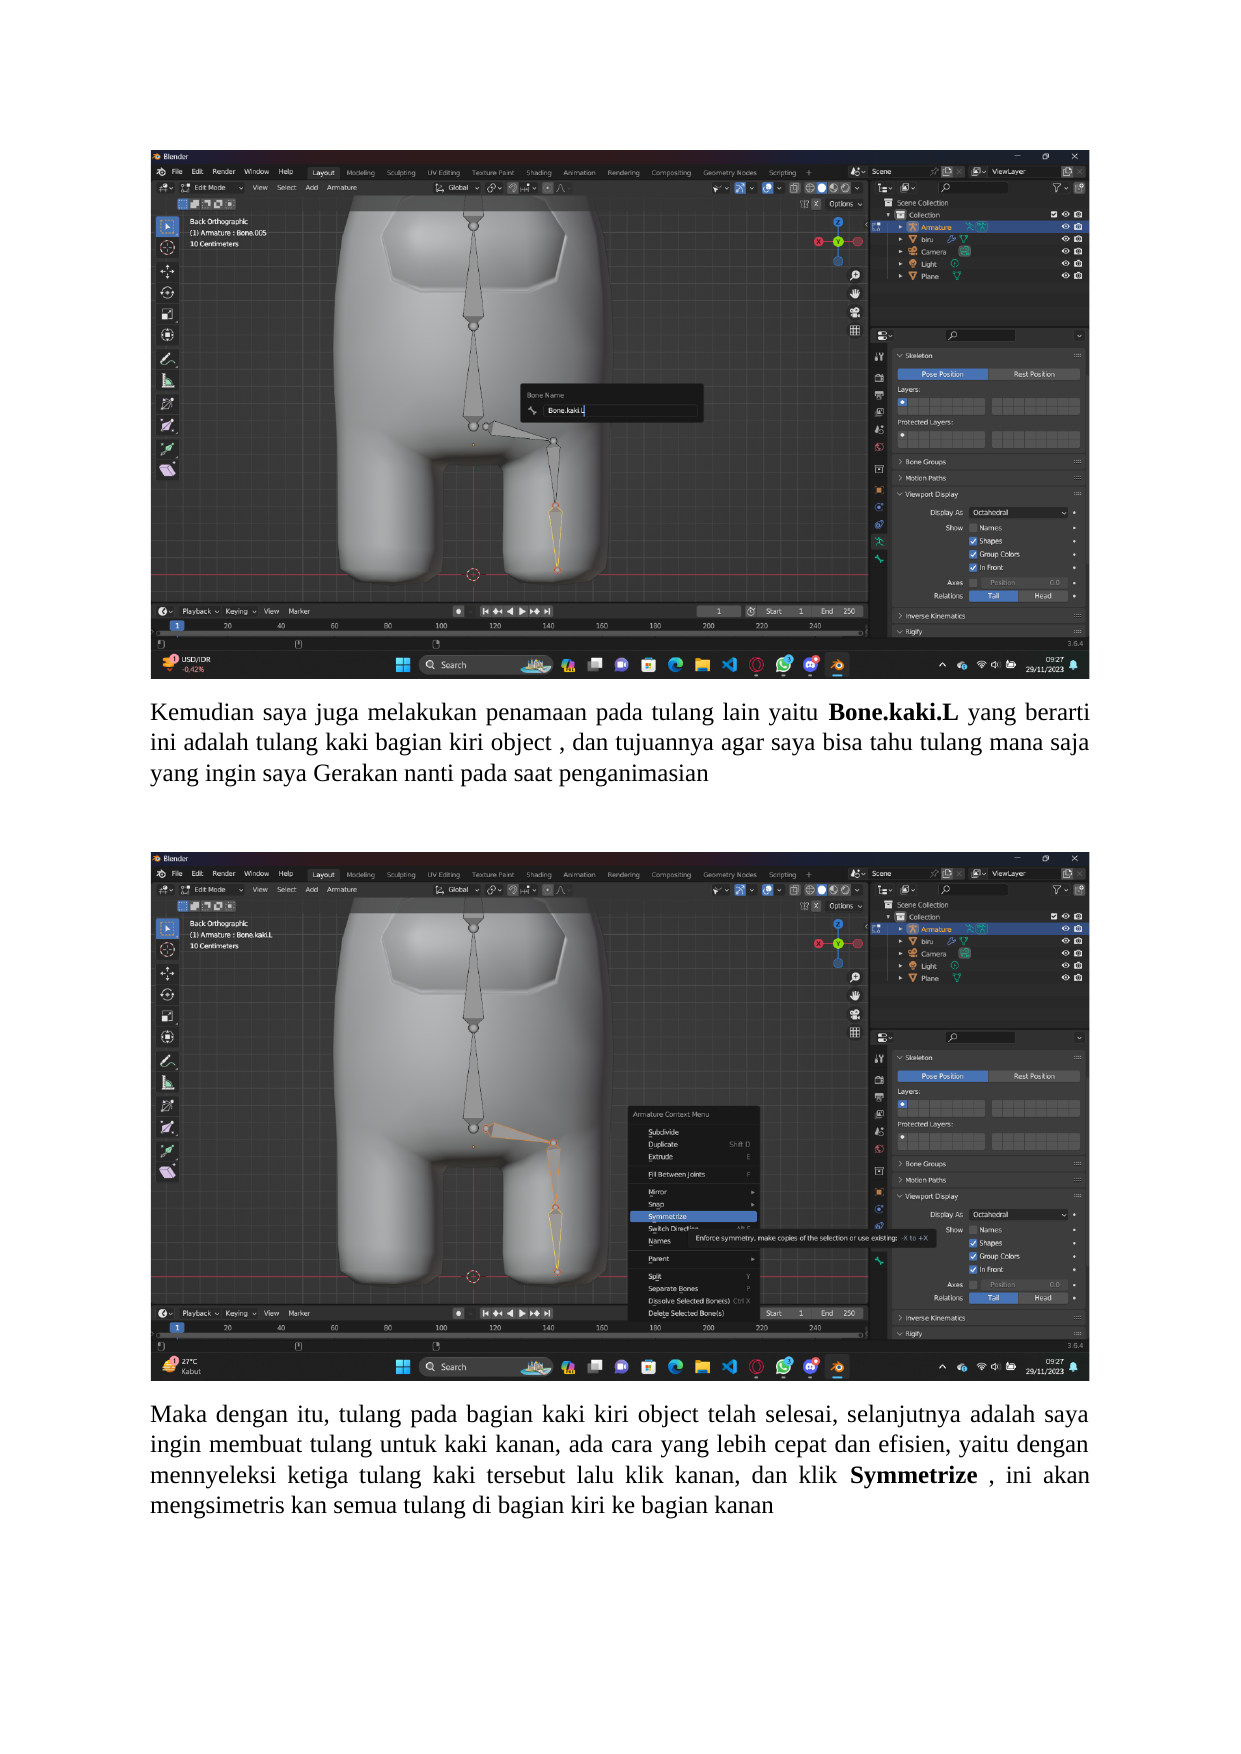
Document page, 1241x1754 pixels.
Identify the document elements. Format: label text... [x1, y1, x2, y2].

text Kemudian saya juga melakukan penamaan pada tulang lain yaitu Bone.kaki.L yang berarti ini adalah tulang kaki bagian kiri object , dan tujuannya agar saya bisa tahu tulang mana saja yang ingin saya Gerakan nanti pada saat penganimasian [150, 697, 1090, 787]
picture [150, 852, 1090, 1381]
text Maka dengan itu, tulang pada bagian kaki kiri object telah selesai, selanjutnya adalah saya ingin membuat tulang untuk kaki kanan, ada cara yang lebih cepat dan efisien, yaitu dengan mennyeleksi ketiga tulang kaki tersebut lalu klik kanan, dan klik Symmetrize , ini akan mengsimetris kan semua tulang di bagian kiri ke bagian kanan [150, 1399, 1090, 1519]
picture [150, 150, 1090, 679]
